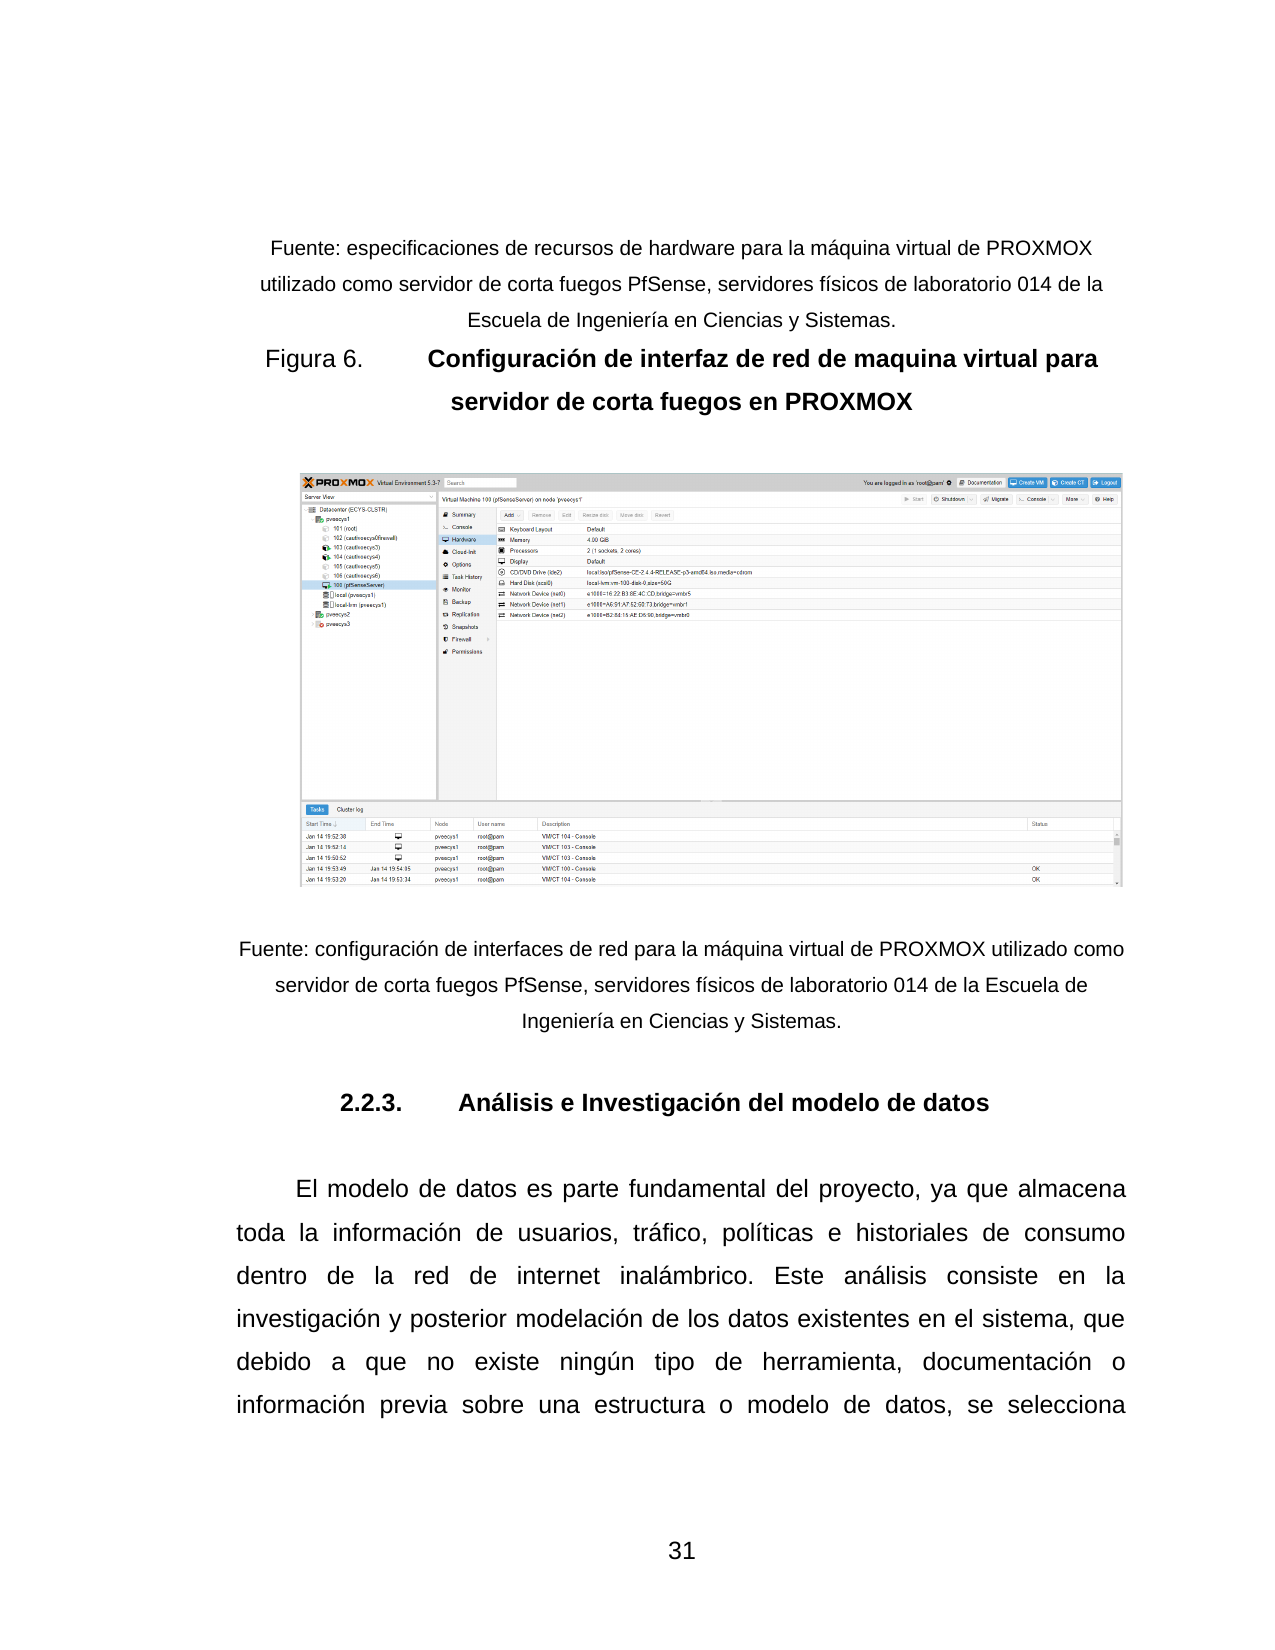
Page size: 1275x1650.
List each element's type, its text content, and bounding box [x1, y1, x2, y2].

text Análisis e Investigación del modelo de datos [340, 1088, 1127, 1117]
picture [299, 473, 1123, 887]
text Fuente: especificaciones de recursos de hardware para la máquina virtual de PROXMOX utilizado como servidor de corta fuegos PfSense, servidores físicos de laboratorio 014 de la Escuela de Ingeniería en Ciencias y Sistemas. [236, 236, 1127, 332]
text Configuración de interfaz de red de maquina virtual para servidor de corta fuegos en PROXMOX [236, 344, 1127, 416]
text Fuente: configuración de interfaces de red para la máquina virtual de PROXMOX utilizado como servidor de corta fuegos PfSense, servidores físicos de laboratorio 014 de la Escuela de Ingeniería en Ciencias y Sistemas. [236, 937, 1127, 1033]
